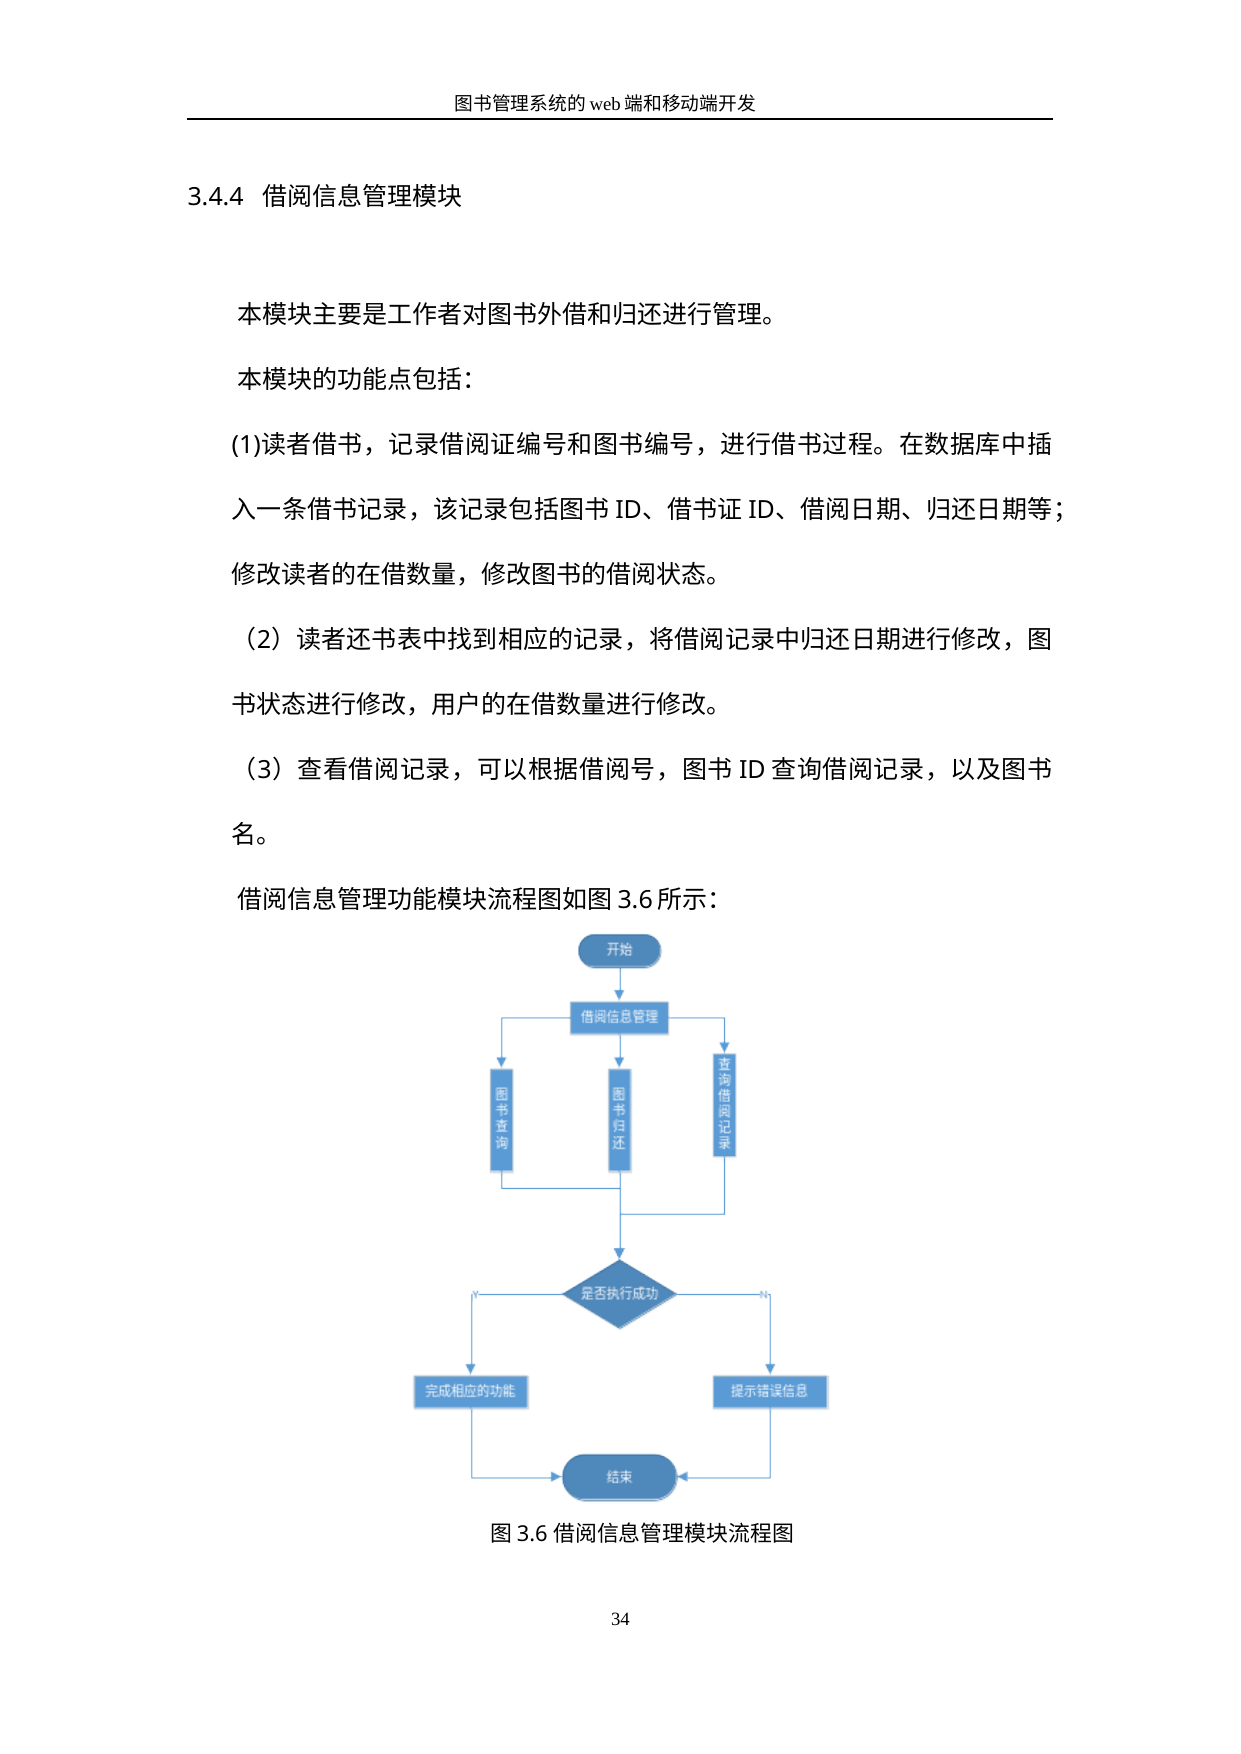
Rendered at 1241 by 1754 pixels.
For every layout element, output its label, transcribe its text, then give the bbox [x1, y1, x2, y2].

text 本模块主要是工作者对图书外借和归还进行管理。 [187, 281, 1053, 346]
text (1)读者借书，记录借阅证编号和图书编号，进行借书过程。在数据库中插入一条借书记录，该记录包括图书ID、借书证ID、借阅日期、归还日期等；修改读者的在借数量，修改图书的借阅状态。 [231, 411, 1053, 606]
text （2）读者还书表中找到相应的记录，将借阅记录中归还日期进行修改，图书状态进行修改，用户的在借数量进行修改。 [231, 606, 1053, 736]
text （3）查看借阅记录，可以根据借阅号，图书ID查询借阅记录，以及图书名。 [231, 736, 1053, 866]
text 借阅信息管理功能模块流程图如图3.6所示： [187, 866, 1053, 931]
subtitle 借阅信息管理模块 [187, 162, 1053, 227]
text 图3.6 借阅信息管理模块流程图 [187, 1516, 1053, 1548]
text 本模块的功能点包括： [187, 346, 1053, 411]
